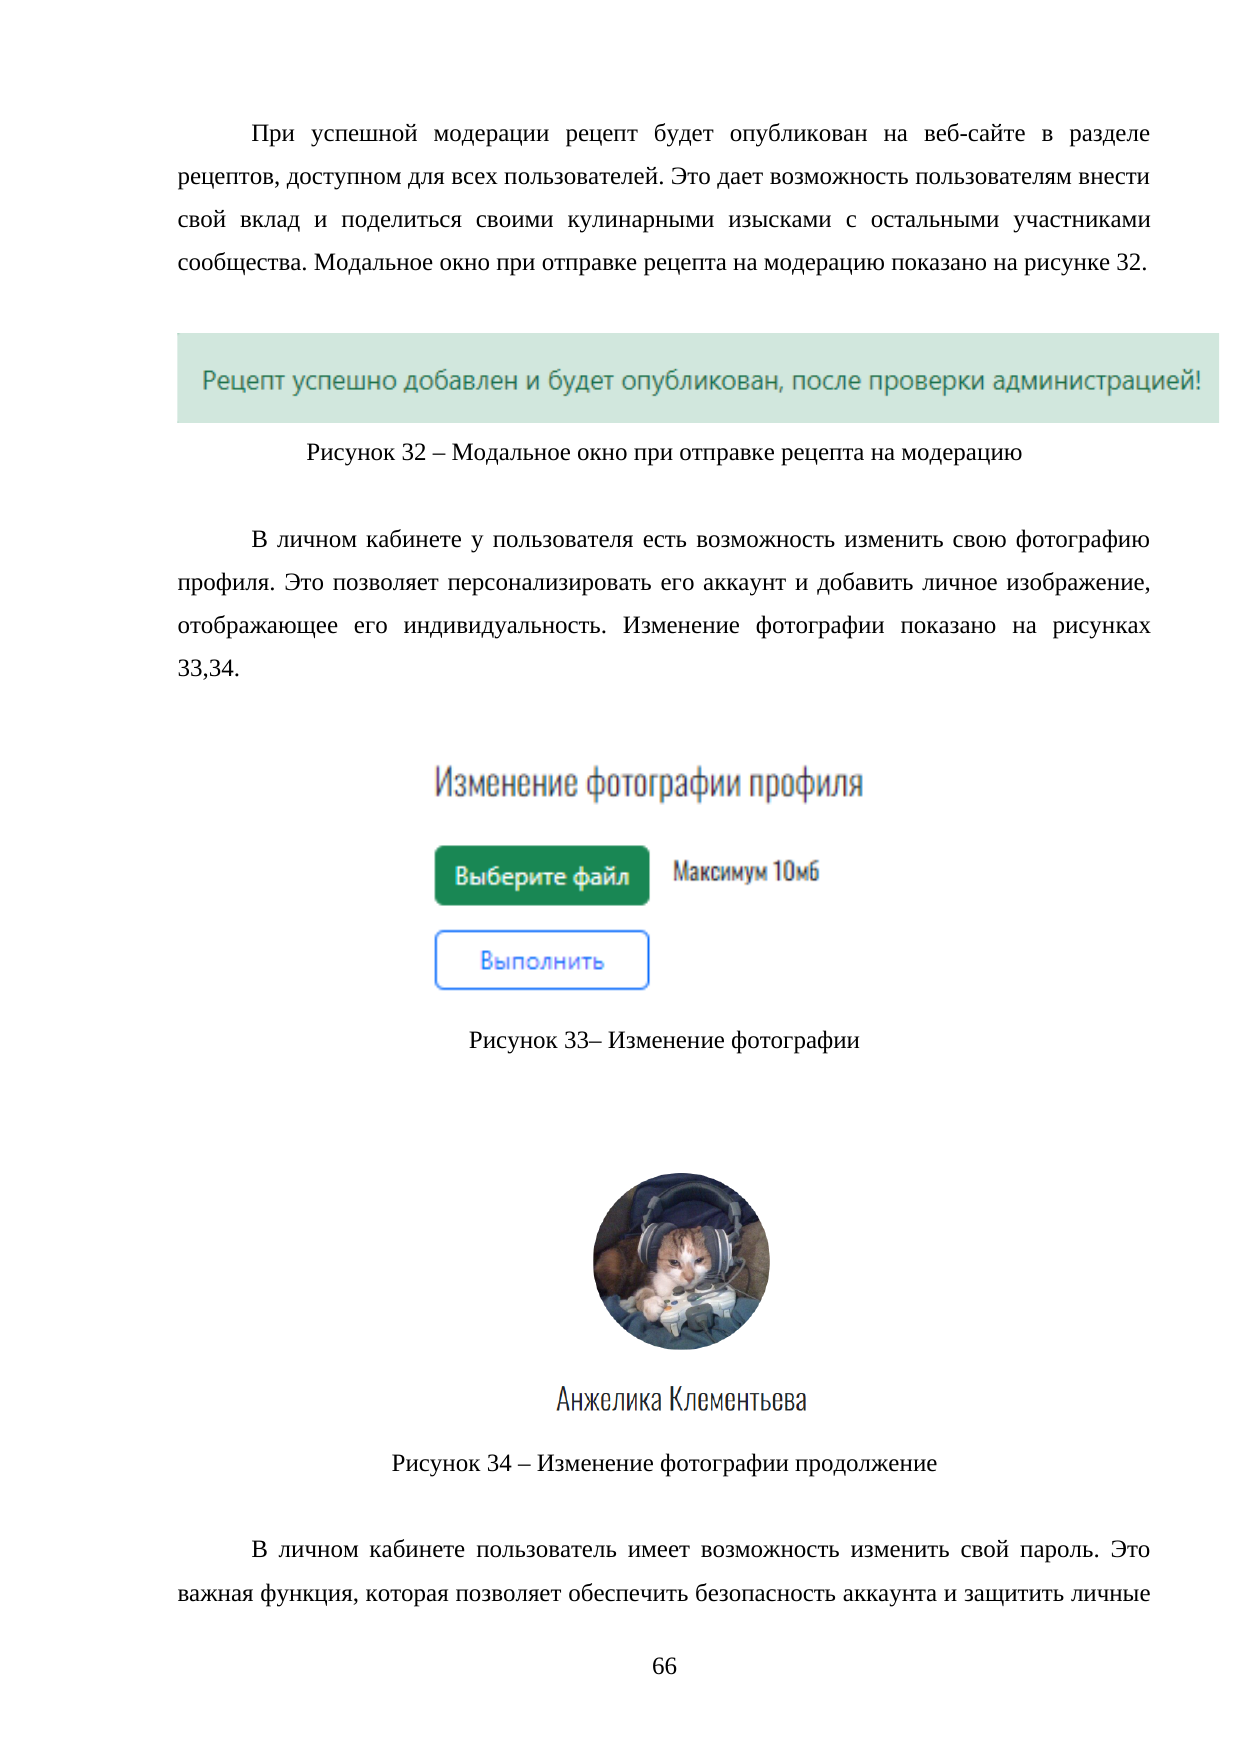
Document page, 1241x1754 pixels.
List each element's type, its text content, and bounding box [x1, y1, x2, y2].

text Рисунок 33– Изменение фотографии [177, 1025, 1152, 1054]
text Рисунок 32 – Модальное окно при отправке рецепта на модерацию [177, 437, 1152, 466]
text При успешной модерации рецепт будет опубликован на веб-сайте в разделе рецептов, доступном для всех пользователей. Это дает возможность пользователям внести свой вклад и поделиться своими кулинарными изысками с остальными участниками сообщества. Модальное окно при отправке рецепта на модерацию показано на рисунке 32. [177, 118, 1152, 276]
text Рисунок 34 – Изменение фотографии продолжение [177, 1448, 1152, 1477]
text В личном кабинете у пользователя есть возможность изменить свою фотографию профиля. Это позволяет персонализировать его аккаунт и добавить личное изображение, отображающее его индивидуальность. Изменение фотографии показано на рисунках 33,34. [177, 524, 1152, 682]
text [177, 1534, 1152, 1606]
picture [177, 333, 1220, 423]
picture [442, 1111, 887, 1434]
picture [423, 739, 905, 1011]
